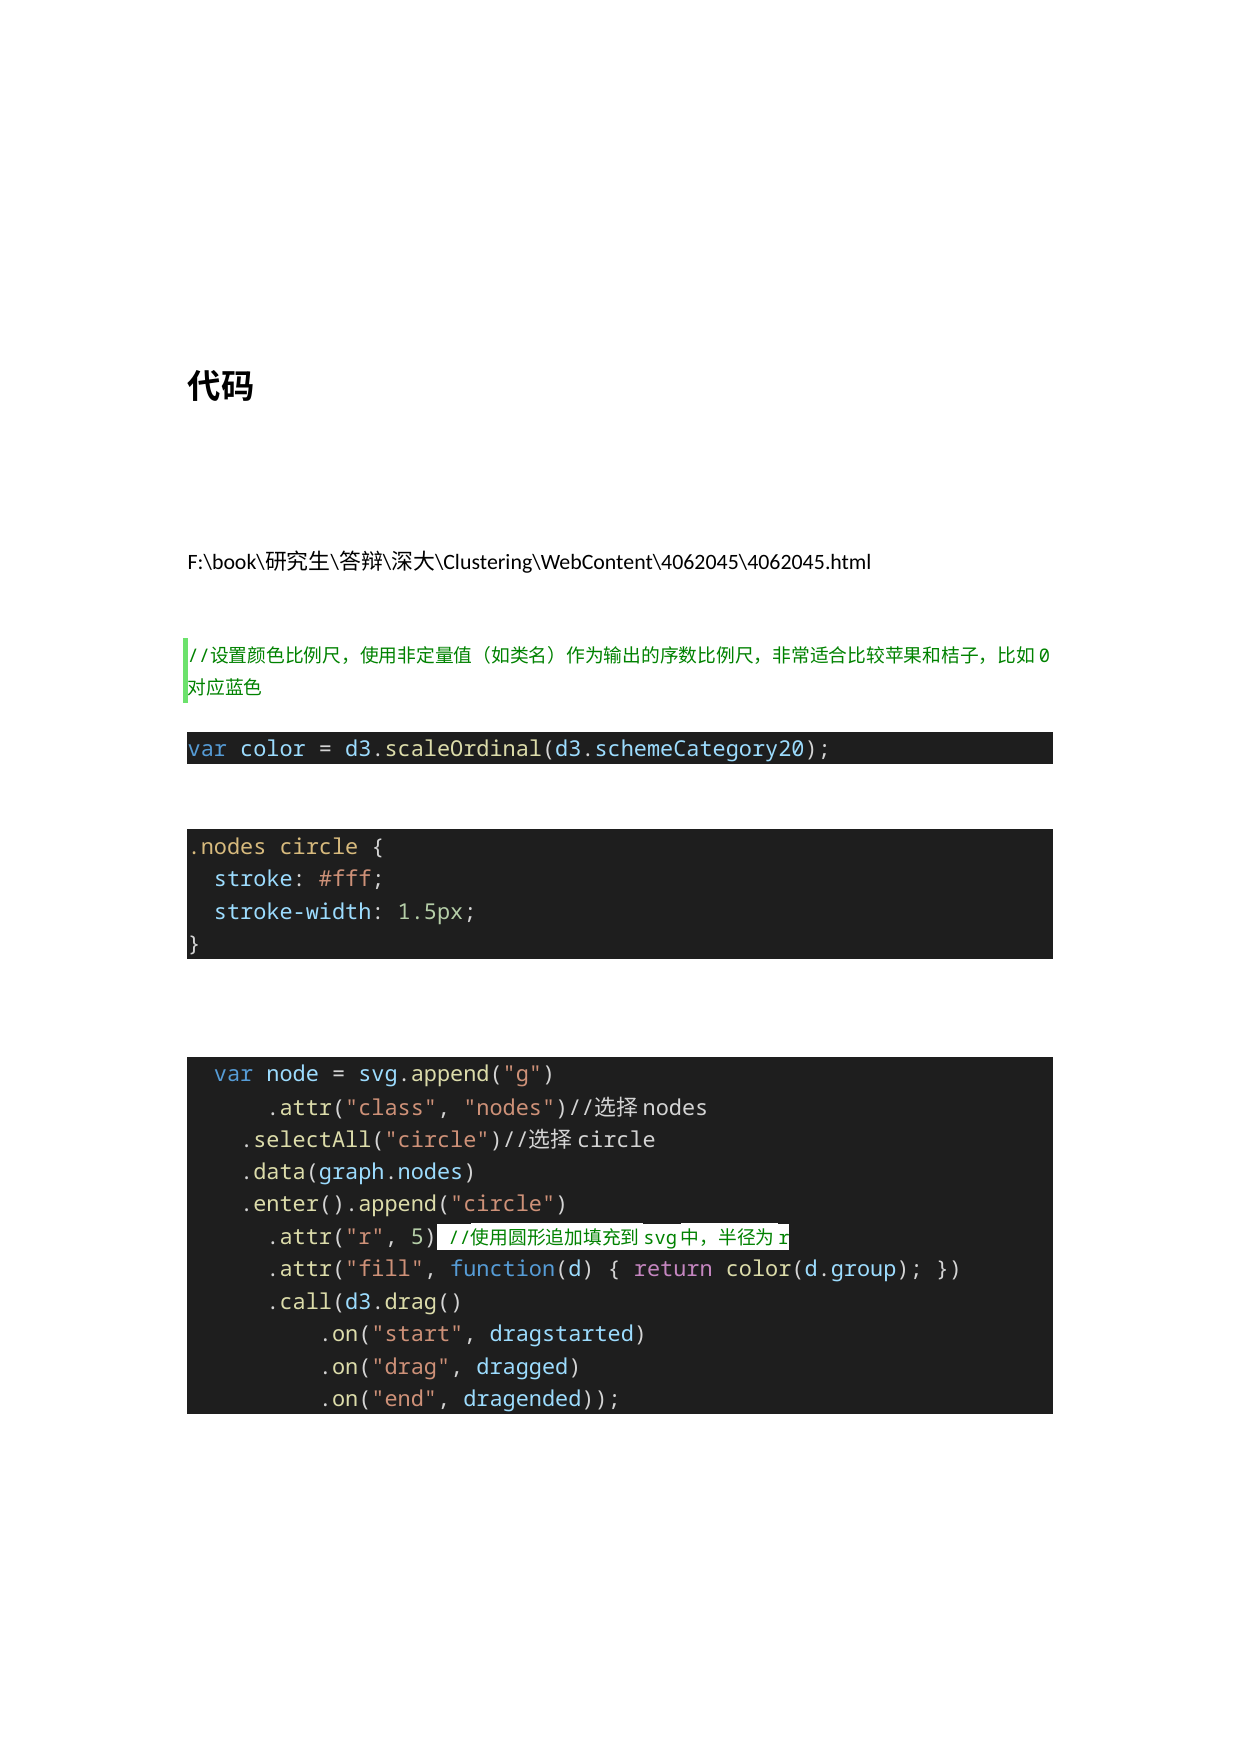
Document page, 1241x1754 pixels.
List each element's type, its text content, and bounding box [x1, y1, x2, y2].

text .attr("class", "nodes")//选择nodes [187, 1089, 1053, 1122]
text var color = d3.scaleOrdinal(d3.schemeCategory20); [187, 732, 1053, 764]
text .on("start", dragstarted) [187, 1317, 1053, 1349]
text .on("end", dragended)); [187, 1382, 1053, 1414]
text F:\book\研究生\答辩\深大\Clustering\WebContent\4062045\4062045.html [187, 544, 1053, 576]
text .nodes circle { [187, 829, 1053, 862]
text stroke: #fff; [187, 862, 1053, 894]
text .attr("fill", function(d) { return color(d.group); }) [187, 1252, 1053, 1284]
subtitle 代码 [187, 352, 1053, 417]
text .attr("r", 5) //使用圆形追加填充到svg中，半径为r [187, 1219, 1053, 1252]
text //设置颜色比例尺，使用非定量值（如类名）作为输出的序数比例尺，非常适合比较苹果和桔子，比如0对应蓝色 [188, 638, 1053, 703]
text .data(graph.nodes) [187, 1154, 1053, 1187]
text .call(d3.drag() [187, 1284, 1053, 1317]
text stroke-width: 1.5px; [187, 894, 1053, 927]
text .on("drag", dragged) [187, 1349, 1053, 1382]
text var node = svg.append("g") [187, 1057, 1053, 1089]
text } [187, 927, 1053, 959]
text .selectAll("circle")//选择circle [187, 1122, 1053, 1154]
text .enter().append("circle") [187, 1187, 1053, 1219]
